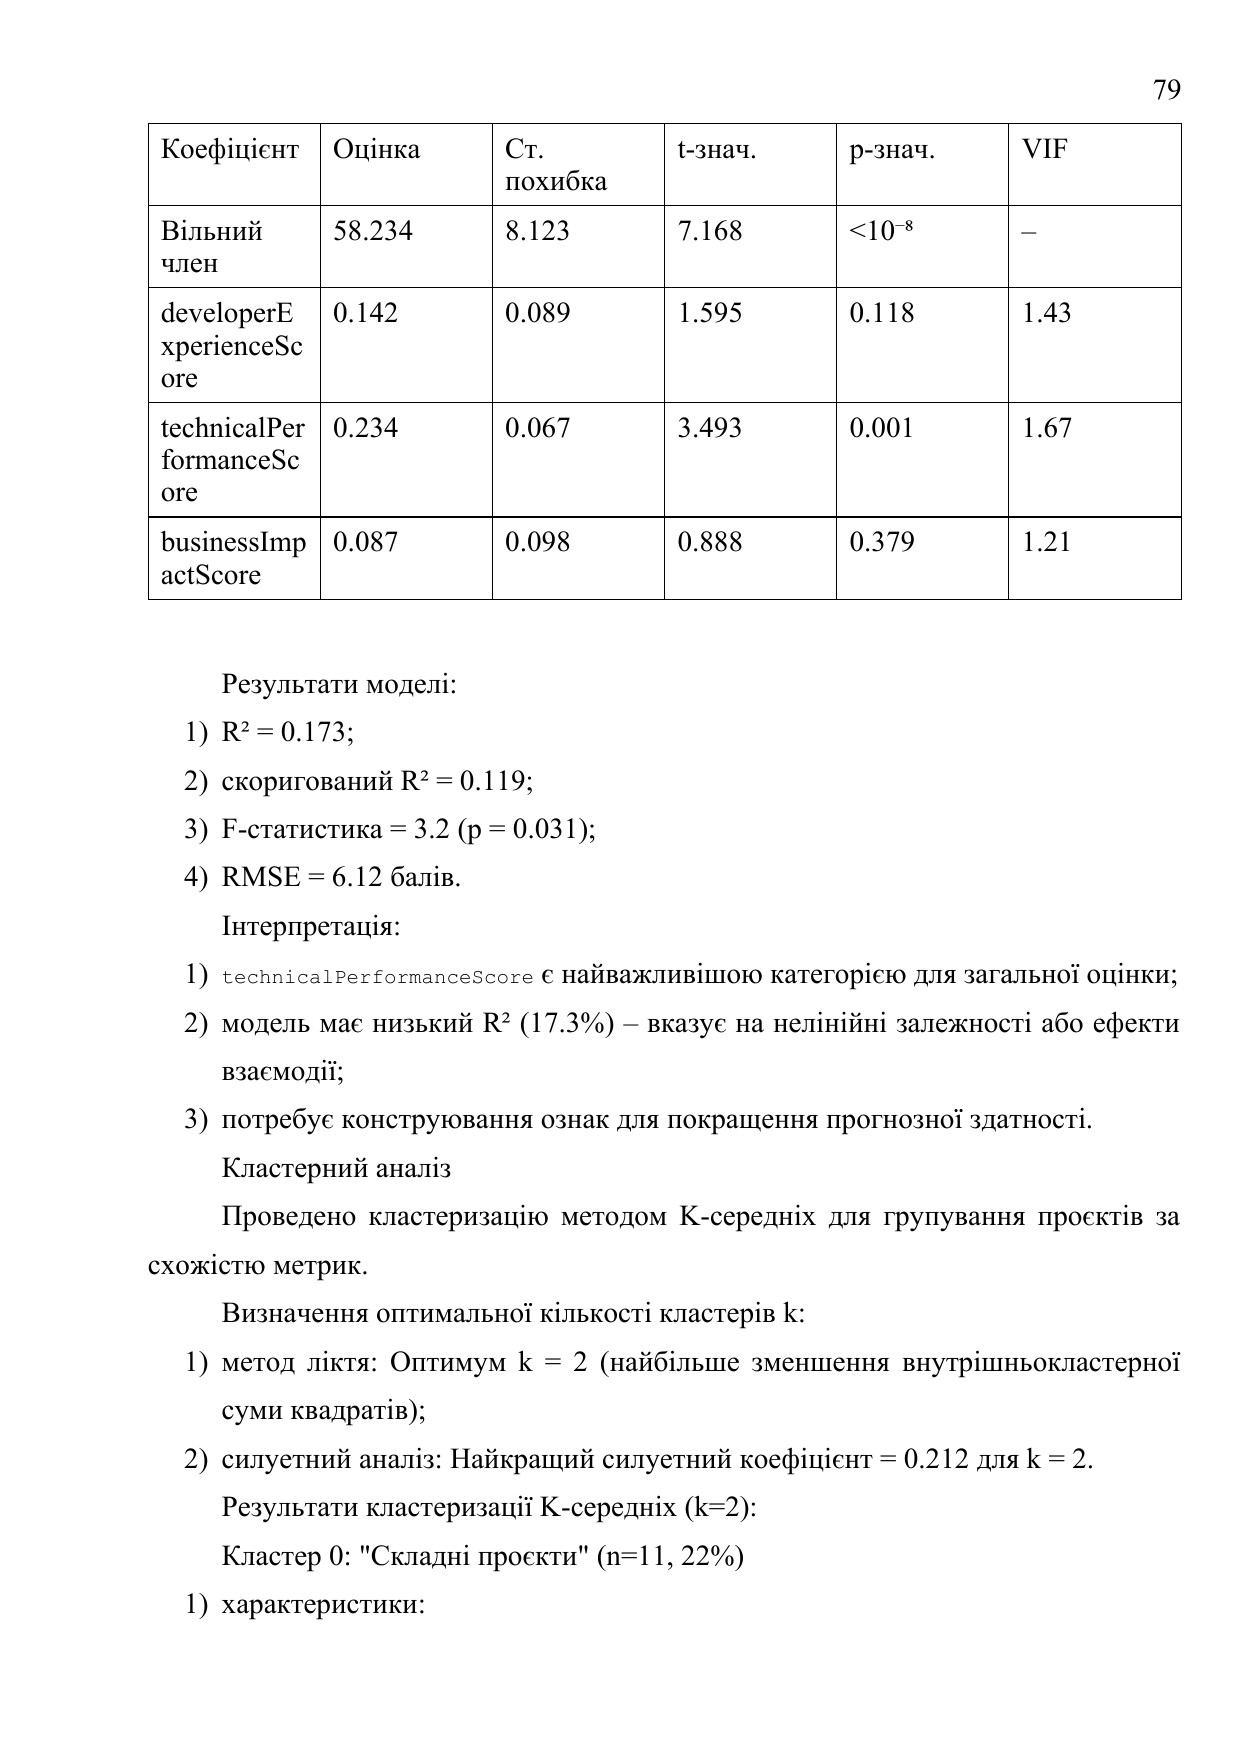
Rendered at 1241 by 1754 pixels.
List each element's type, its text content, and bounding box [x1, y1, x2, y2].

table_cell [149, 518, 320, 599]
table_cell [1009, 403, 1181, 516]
text Результати кластеризації K-середніх (k=2): [148, 1490, 1181, 1523]
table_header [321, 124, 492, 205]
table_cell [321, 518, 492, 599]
text Визначення оптимальної кількості кластерів k: [148, 1297, 1181, 1329]
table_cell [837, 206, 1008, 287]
text Результати моделі: [148, 667, 1181, 699]
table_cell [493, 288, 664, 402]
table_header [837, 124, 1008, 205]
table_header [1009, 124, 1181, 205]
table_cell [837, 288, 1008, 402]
list силуетний аналіз: Найкращий силуетний коефіцієнт = 0.212 для k = 2. [184, 1442, 1181, 1474]
text Кластер 0: "Складні проєкти" (n=11, 22%) [148, 1539, 1181, 1571]
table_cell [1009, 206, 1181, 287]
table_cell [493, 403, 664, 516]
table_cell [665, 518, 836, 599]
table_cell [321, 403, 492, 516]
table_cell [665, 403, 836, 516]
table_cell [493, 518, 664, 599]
list характеристики: [184, 1587, 1181, 1619]
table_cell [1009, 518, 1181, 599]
list F-статистика = 3.2 (p = 0.031); [184, 812, 1181, 844]
list потребує конструювання ознак для покращення прогнозної здатності. [184, 1103, 1181, 1135]
list technicalPerformanceScore є найважливішою категорією для загальної оцінки; [184, 958, 1181, 990]
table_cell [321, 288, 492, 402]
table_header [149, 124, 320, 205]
list скоригований R² = 0.119; [184, 764, 1181, 796]
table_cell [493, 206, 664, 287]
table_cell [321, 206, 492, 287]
list модель має низький R² (17.3%) – вказує на нелінійні залежності або ефекти взаємодії; [184, 1006, 1181, 1087]
text Кластерний аналіз [148, 1151, 1181, 1184]
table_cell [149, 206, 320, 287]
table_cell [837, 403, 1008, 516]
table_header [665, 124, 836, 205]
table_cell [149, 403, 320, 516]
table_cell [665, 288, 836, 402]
list RMSE = 6.12 балів. [184, 861, 1181, 893]
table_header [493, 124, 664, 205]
text Інтерпретація: [148, 909, 1181, 941]
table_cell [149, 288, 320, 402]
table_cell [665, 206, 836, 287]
list метод ліктя: Оптимум k = 2 (найбільше зменшення внутрішньокластерної суми квадратів); [184, 1345, 1181, 1426]
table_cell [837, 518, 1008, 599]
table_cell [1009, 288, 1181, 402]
text Проведено кластеризацію методом K-середніх для групування проєктів за схожістю метрик. [148, 1200, 1181, 1281]
list R² = 0.173; [184, 715, 1181, 748]
